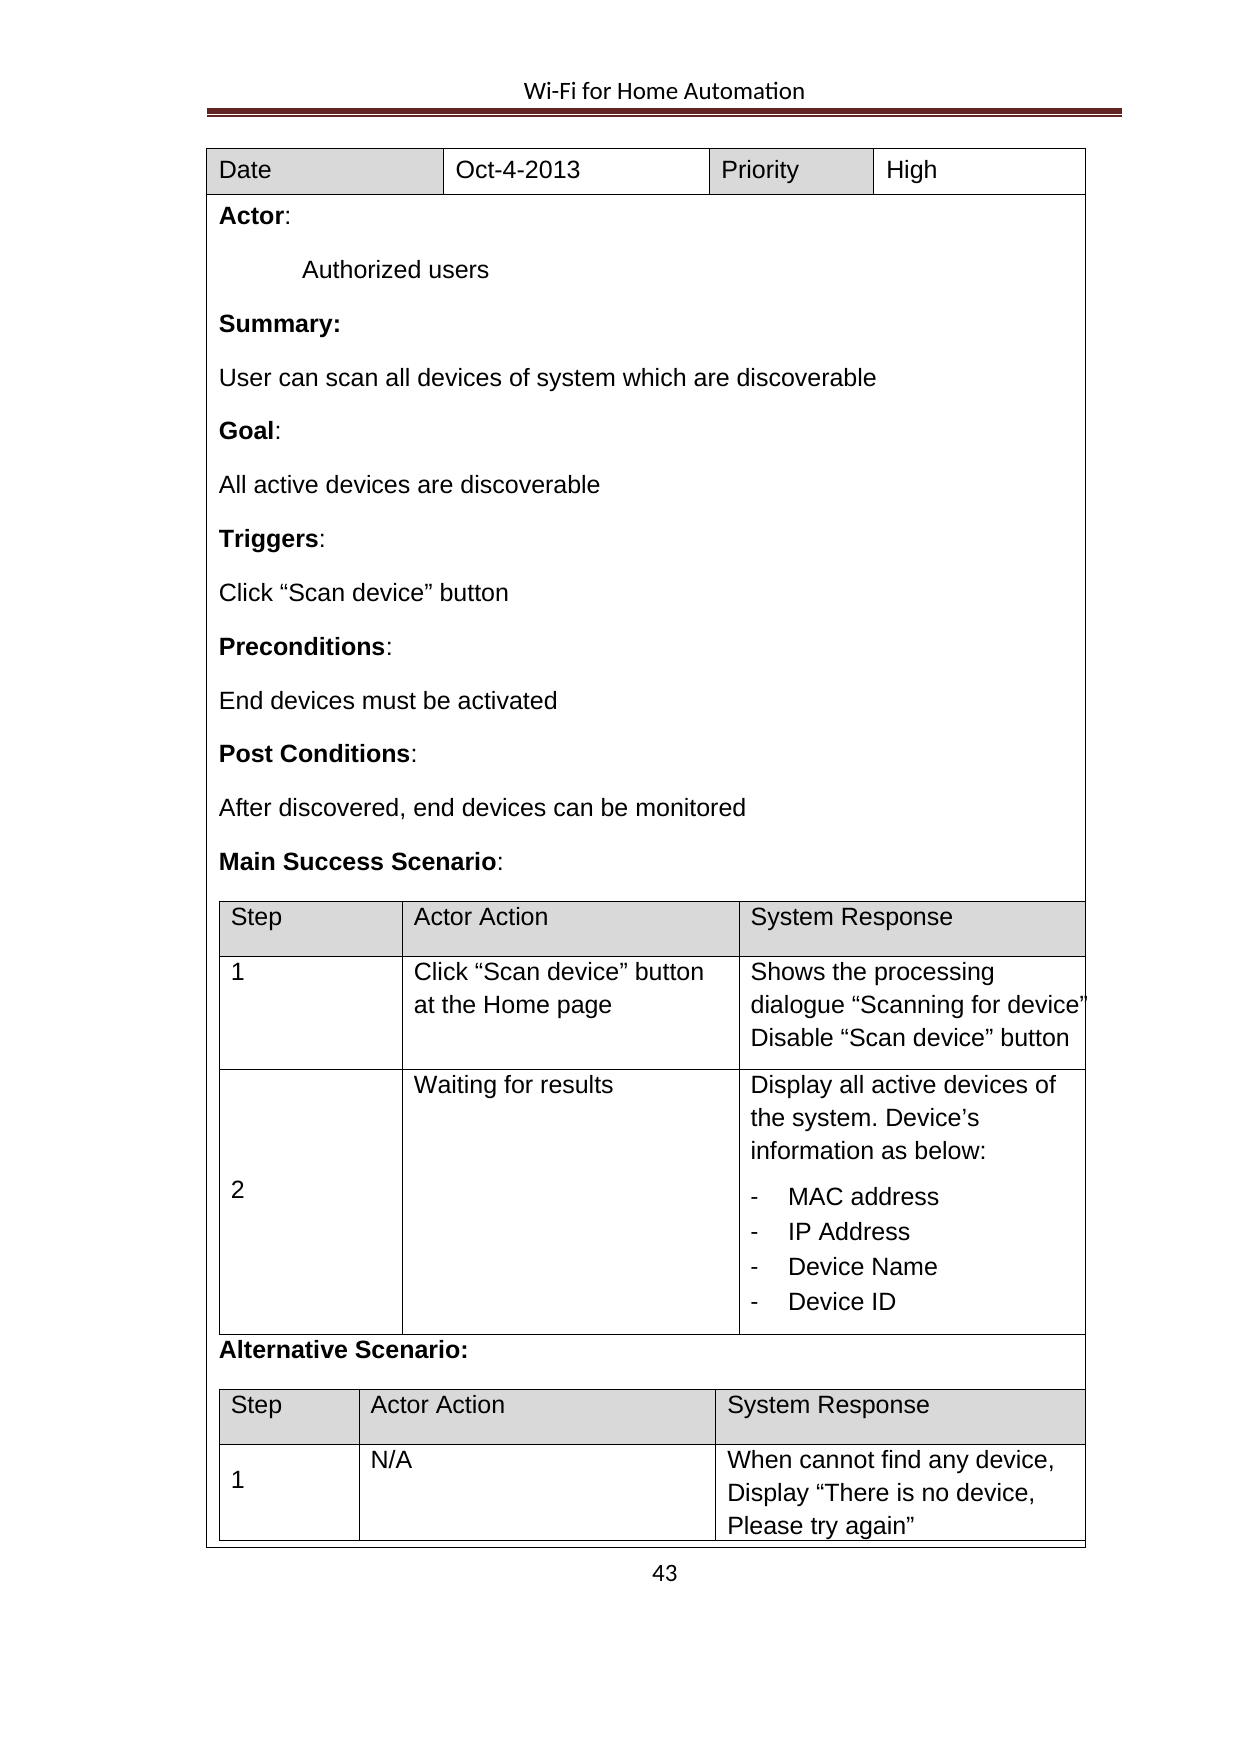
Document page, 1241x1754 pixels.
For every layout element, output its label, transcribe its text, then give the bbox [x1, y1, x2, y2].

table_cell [207, 195, 1085, 1547]
table_cell Priority [710, 149, 873, 194]
table_cell Oct-4-2013 [444, 149, 709, 194]
table_cell High [874, 149, 1085, 194]
table_cell Date [207, 149, 443, 194]
